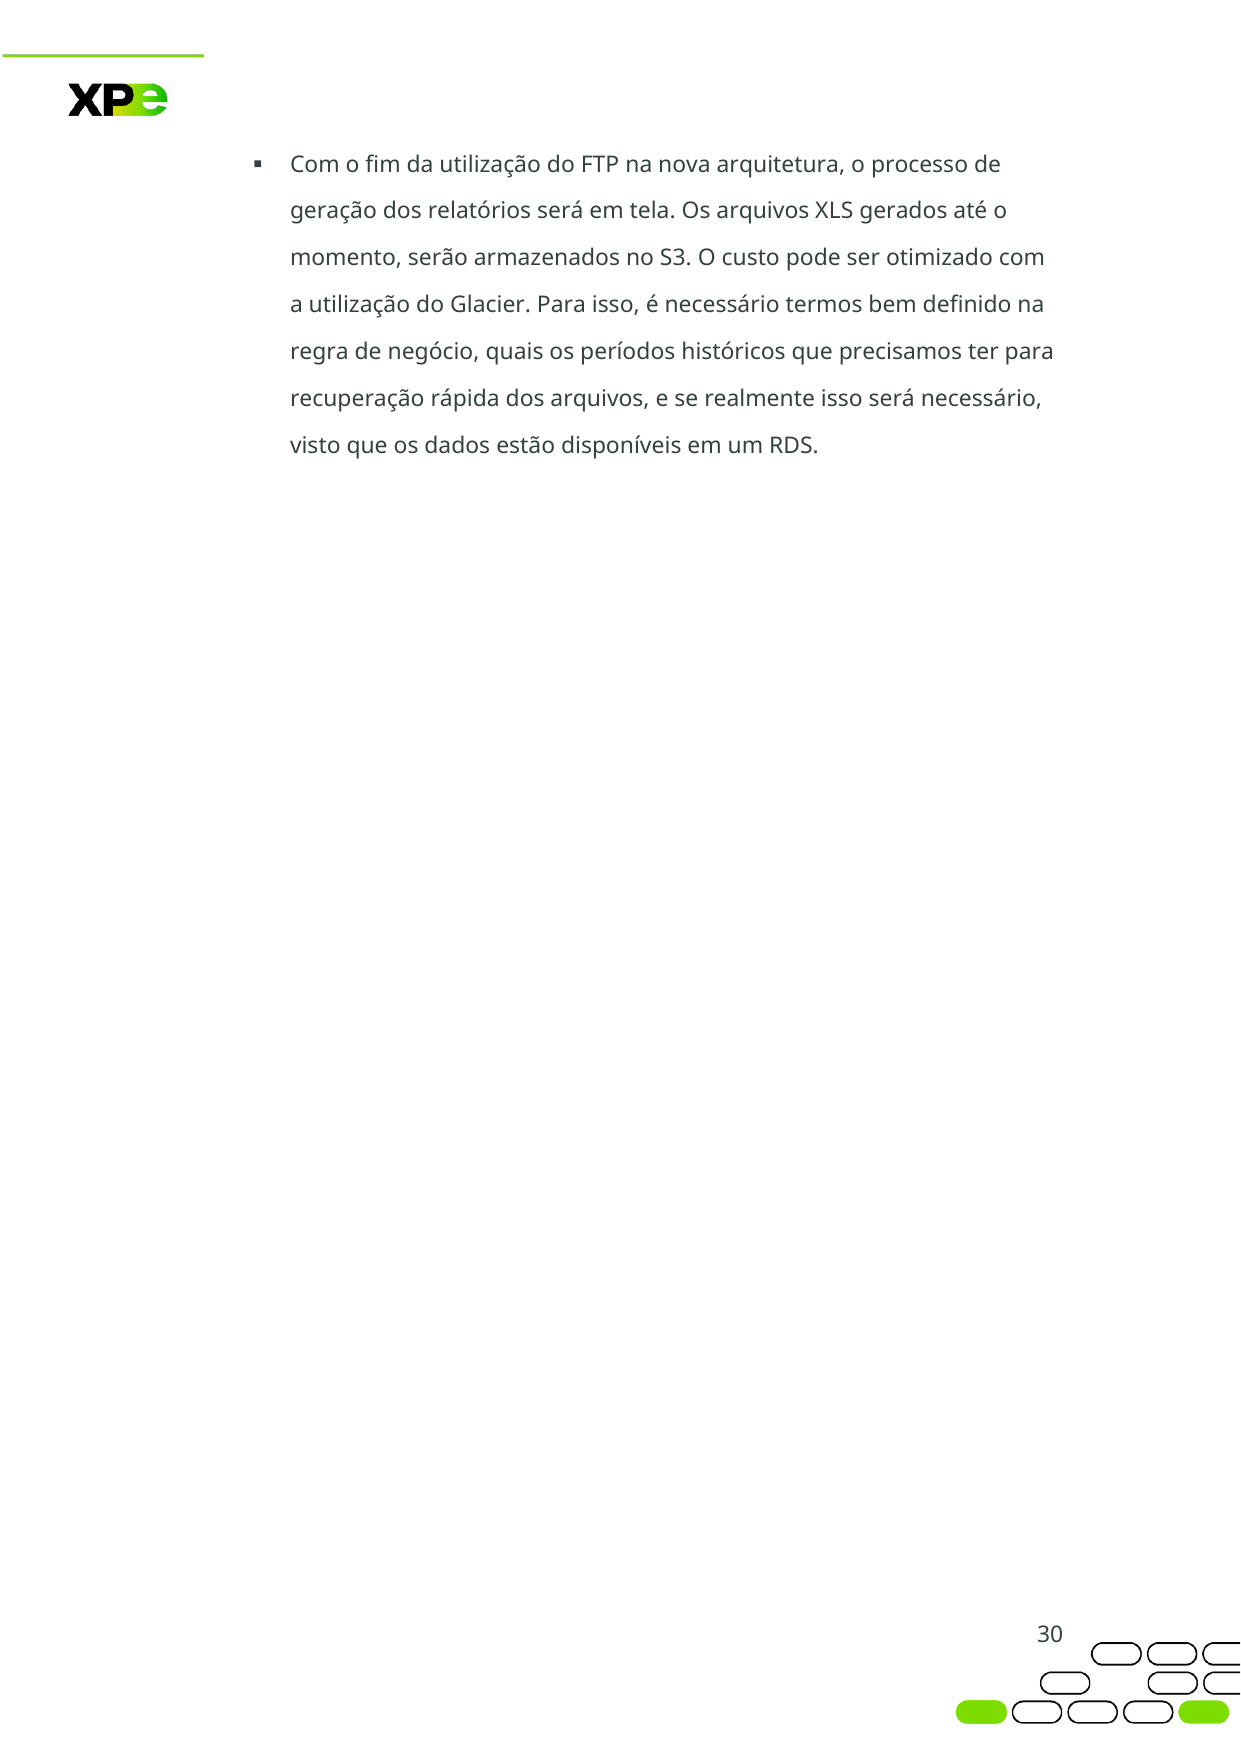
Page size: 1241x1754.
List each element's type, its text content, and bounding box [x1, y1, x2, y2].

list Com o fim da utilização do FTP na nova arquitetura, o processo de geração dos relatórios será em tela. Os arquivos XLS gerados até o momento, serão armazenados no S3. O custo pode ser otimizado com a utilização do Glacier. Para isso, é necessário termos bem definido na regra de negócio, quais os períodos históricos que precisamos ter para recuperação rápida dos arquivos, e se realmente isso será necessário, visto que os dados estão disponíveis em um RDS. [252, 148, 1063, 460]
picture [955, 1642, 1241, 1724]
picture [2, 51, 205, 148]
